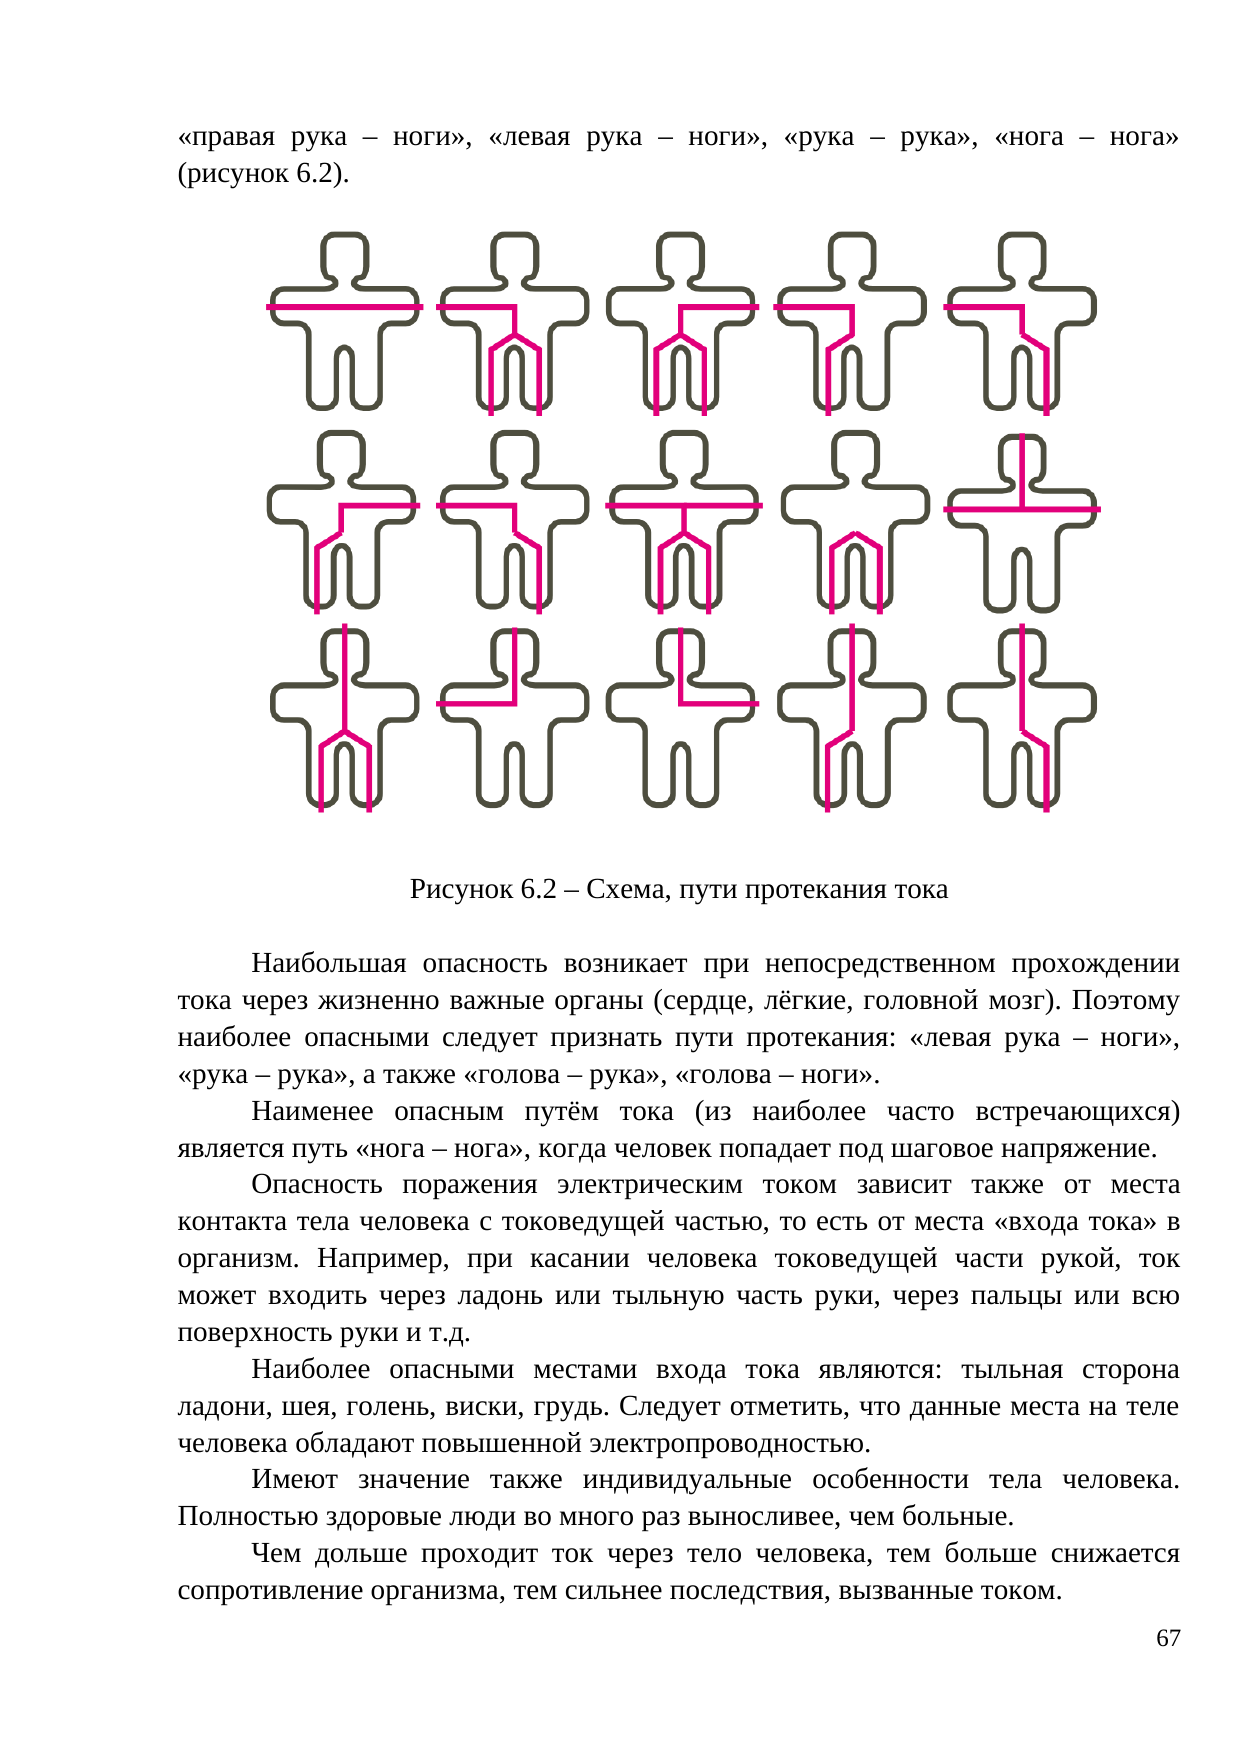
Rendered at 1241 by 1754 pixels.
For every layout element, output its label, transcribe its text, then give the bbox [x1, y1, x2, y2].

text Чем дольше проходит ток через тело человека, тем больше снижается сопротивление организма, тем сильнее последствия, вызванные током. [177, 1535, 1181, 1606]
text Наибольшая опасность возникает при непосредственном прохождении тока через жизненно важные органы (сердце, лёгкие, головной мозг). Поэтому наиболее опасными следует признать пути протекания: «левая рука – ноги», «рука – рука», а также «голова – рука», «голова – ноги». [177, 945, 1181, 1089]
text Имеют значение также индивидуальные особенности тела человека. Полностью здоровые люди во много раз выносливее, чем больные. [177, 1462, 1181, 1532]
text Наиболее опасными местами входа тока являются: тыльная сторона ладони, шея, голень, виски, грудь. Следует отметить, что данные места на теле человека обладают повышенной электропроводностью. [177, 1351, 1181, 1458]
text Рисунок 6.2 – Схема, пути протекания тока [177, 872, 1181, 905]
text Опасность поражения электрическим током зависит также от места контакта тела человека с токоведущей частью, то есть от места «входа тока» в организм. Например, при касании человека токоведущей части рукой, ток может входить через ладонь или тыльную часть руки, через пальцы или всю поверхность руки и т.д. [177, 1167, 1181, 1348]
text Наименее опасным путём тока (из наиболее часто встречающихся) является путь «нога – нога», когда человек попадает под шаговое напряжение. [177, 1093, 1181, 1163]
picture [241, 228, 1118, 832]
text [177, 118, 1181, 188]
